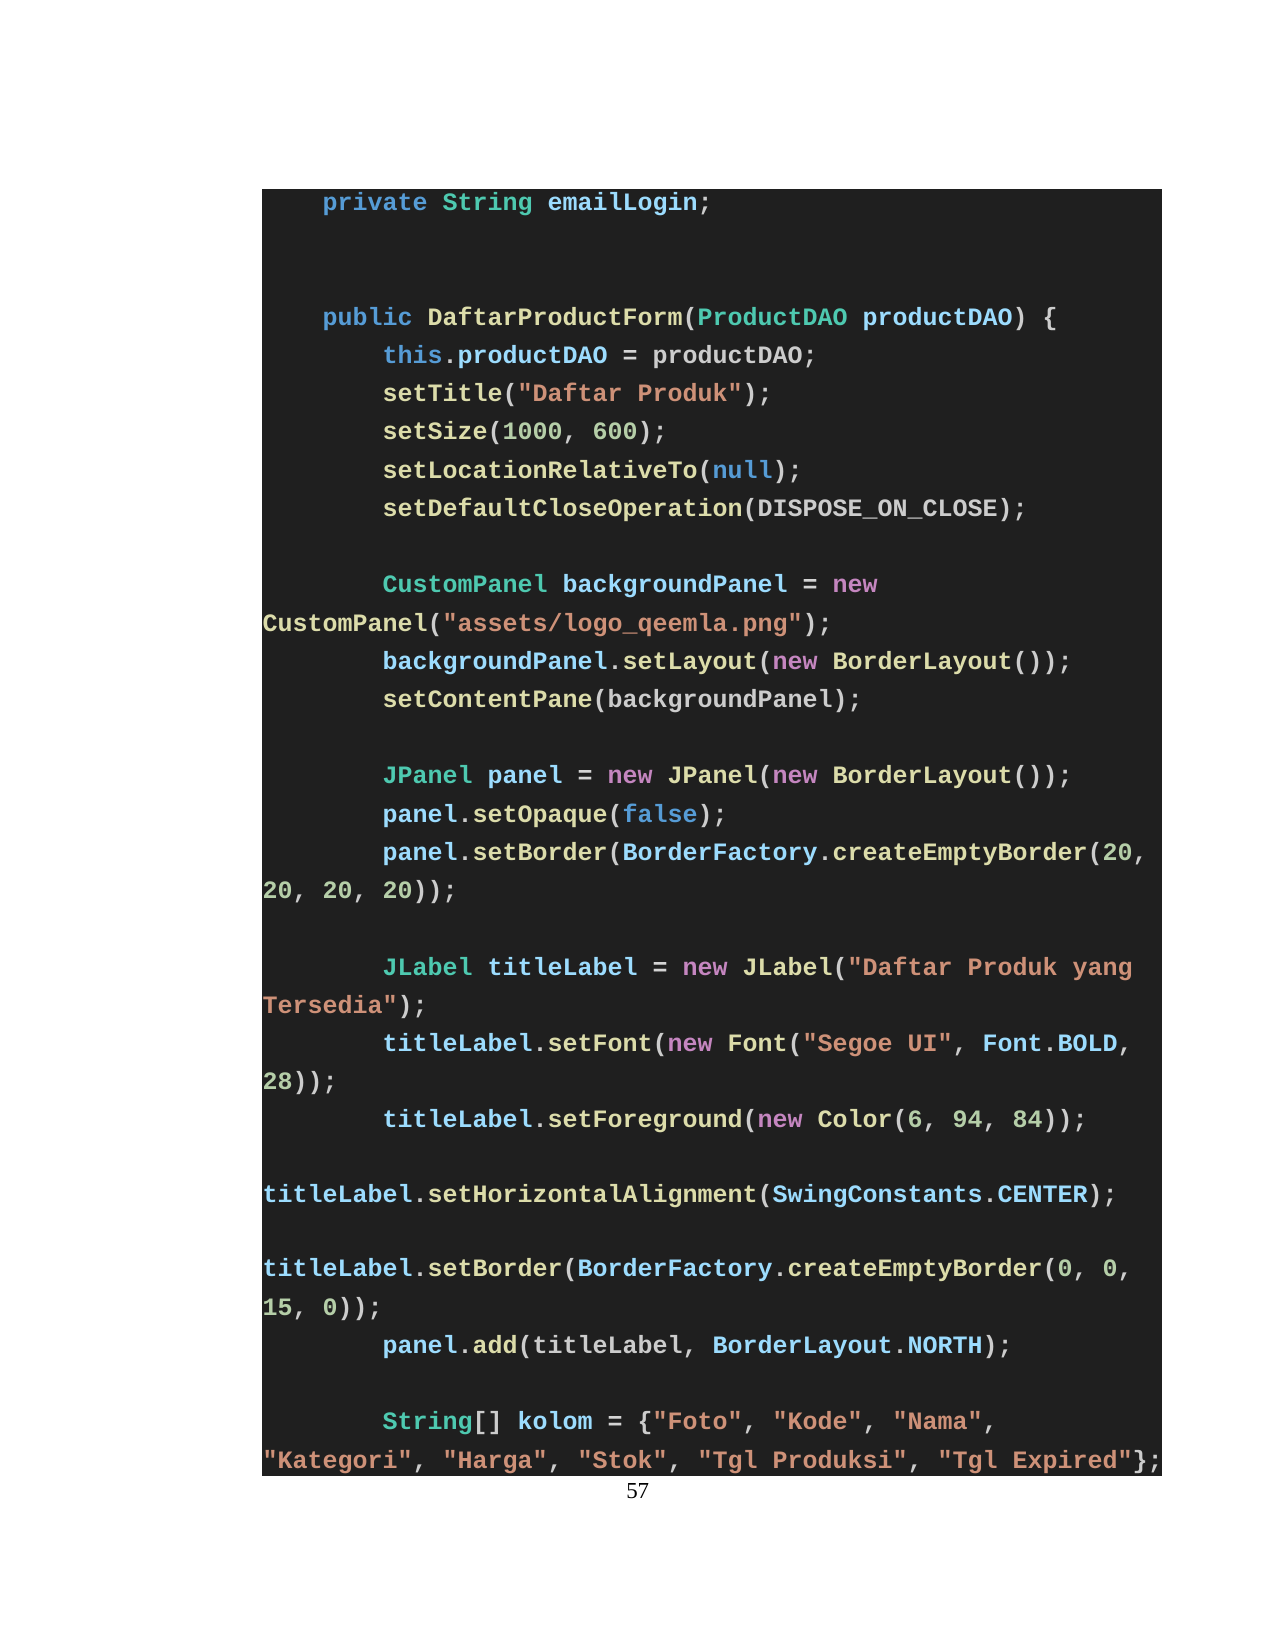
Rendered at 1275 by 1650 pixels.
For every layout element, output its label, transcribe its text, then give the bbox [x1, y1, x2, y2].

text private String emailLogin; [262, 189, 1162, 218]
text setDefaultCloseOperation(DISPOSE_ON_CLOSE); [262, 495, 1162, 524]
text titleLabel.setBorder(BorderFactory.createEmptyBorder(0, 0, 15, 0)); [262, 1220, 1162, 1323]
text titleLabel.setHorizontalAlignment(SwingConstants.CENTER); [262, 1145, 1162, 1210]
text CustomPanel backgroundPanel = new CustomPanel("assets/logo_qeemla.png"); [262, 572, 1162, 638]
text JLabel titleLabel = new JLabel("Daftar Produk yang Tersedia"); [262, 954, 1162, 1021]
text this.productDAO = productDAO; [262, 342, 1162, 371]
text backgroundPanel.setLayout(new BorderLayout()); [262, 648, 1162, 677]
text public DaftarProductForm(ProductDAO productDAO) { [262, 304, 1162, 333]
text titleLabel.setFont(new Font("Segoe UI", Font.BOLD, 28)); [262, 1031, 1162, 1097]
text setLocationRelativeTo(null); [262, 457, 1162, 486]
text titleLabel.setForeground(new Color(6, 94, 84)); [262, 1107, 1162, 1135]
text setContentPane(backgroundPanel); [262, 687, 1162, 715]
text panel.add(titleLabel, BorderLayout.NORTH); [262, 1332, 1162, 1361]
text setTitle("Daftar Produk"); [262, 381, 1162, 409]
text panel.setBorder(BorderFactory.createEmptyBorder(20, 20, 20, 20)); [262, 839, 1162, 906]
text panel.setOpaque(false); [262, 801, 1162, 829]
text JPanel panel = new JPanel(new BorderLayout()); [262, 763, 1162, 791]
text setSize(1000, 600); [262, 419, 1162, 447]
text String[] kolom = {"Foto", "Kode", "Nama", "Kategori", "Harga", "Stok", "Tgl Produksi", "Tgl Expired"}; [262, 1409, 1162, 1476]
